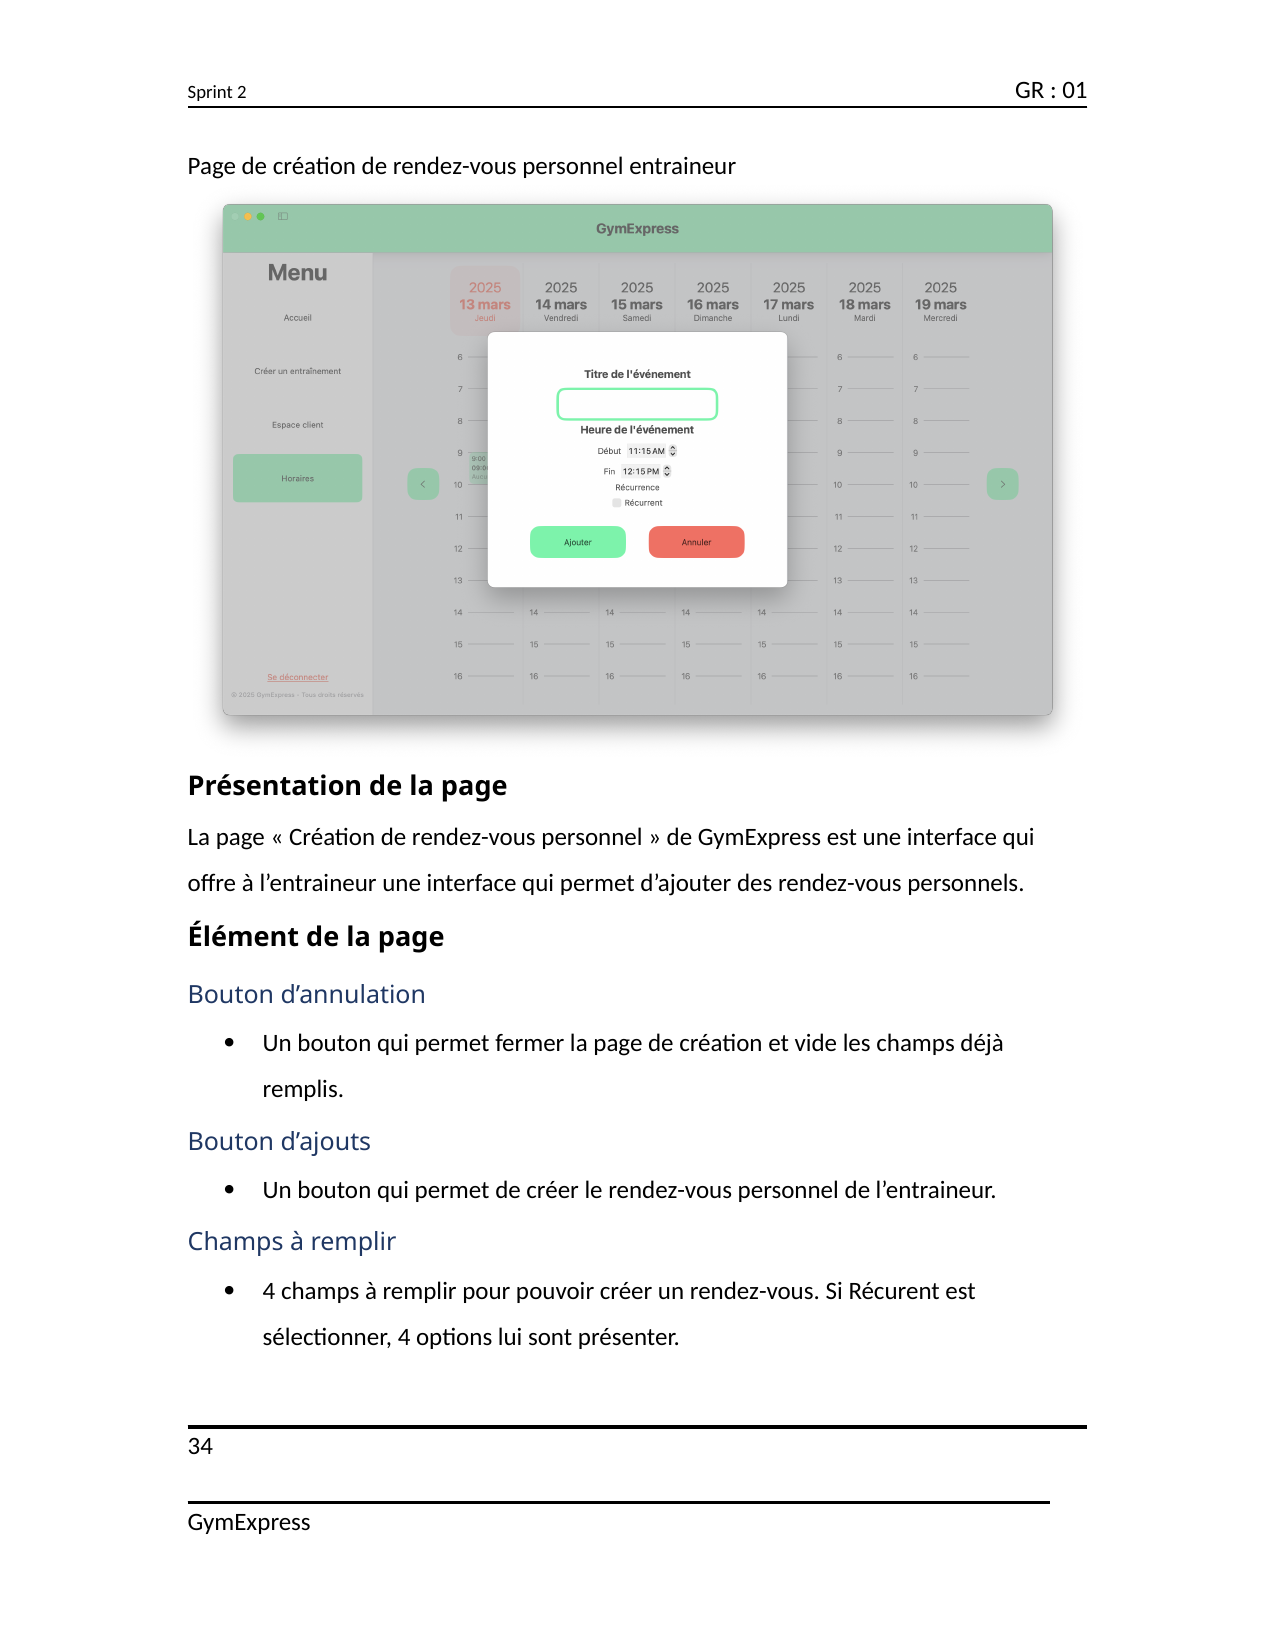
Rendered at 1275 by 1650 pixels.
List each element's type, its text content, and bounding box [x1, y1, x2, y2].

subtitle Champs à remplir [187, 1224, 1087, 1258]
subtitle Présentation de la page [187, 766, 1087, 803]
text Page de création de rendez-vous personnel entraineur [187, 150, 1087, 180]
subtitle Bouton d’ajouts [187, 1123, 1087, 1157]
picture [187, 180, 1088, 762]
text La page « Création de rendez-vous personnel » de GymExpress est une interface qui offre à l’entraineur une interface qui permet d’ajouter des rendez-vous personnels. [187, 821, 1087, 898]
subtitle Élément de la page [187, 917, 1087, 954]
list Un bouton qui permet de créer le rendez-vous personnel de l’entraineur. [225, 1174, 1087, 1205]
list Un bouton qui permet fermer la page de création et vide les champs déjà remplis. [225, 1027, 1087, 1104]
subtitle Bouton d’annulation [187, 976, 1087, 1011]
list 4 champs à remplir pour pouvoir créer un rendez-vous. Si Récurent est sélectionner, 4 options lui sont présenter. [225, 1275, 1087, 1351]
